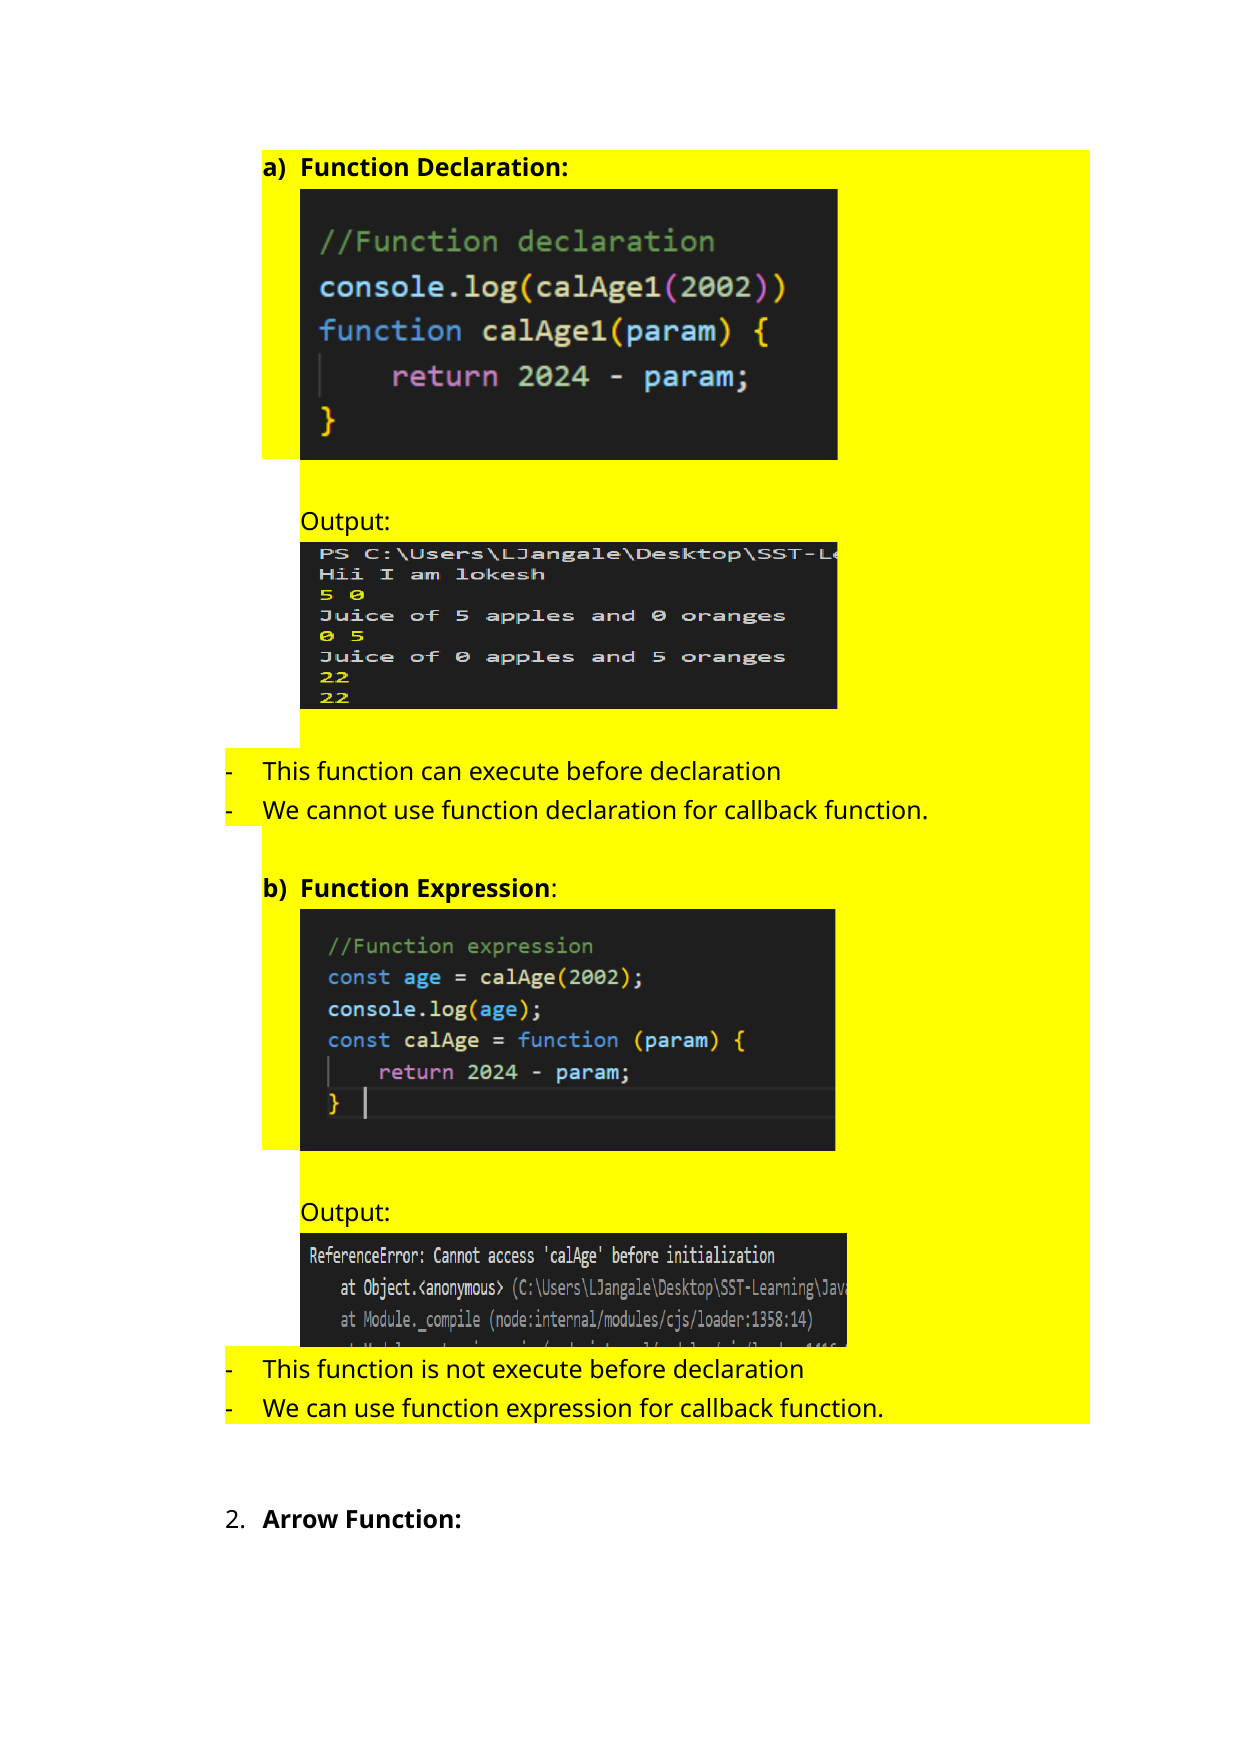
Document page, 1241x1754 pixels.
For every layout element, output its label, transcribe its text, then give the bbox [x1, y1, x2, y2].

list This function is not execute before declaration [225, 1351, 1090, 1385]
picture [300, 542, 838, 709]
picture [300, 909, 836, 1151]
list We cannot use function declaration for callback function. [225, 792, 1090, 826]
list Arrow Function: [225, 1502, 1090, 1536]
list We can use function expression for callback function. [225, 1390, 1090, 1424]
picture [300, 1233, 847, 1347]
picture [300, 189, 838, 460]
list This function can execute before declaration [225, 753, 1090, 787]
list Output: [300, 1194, 1090, 1228]
